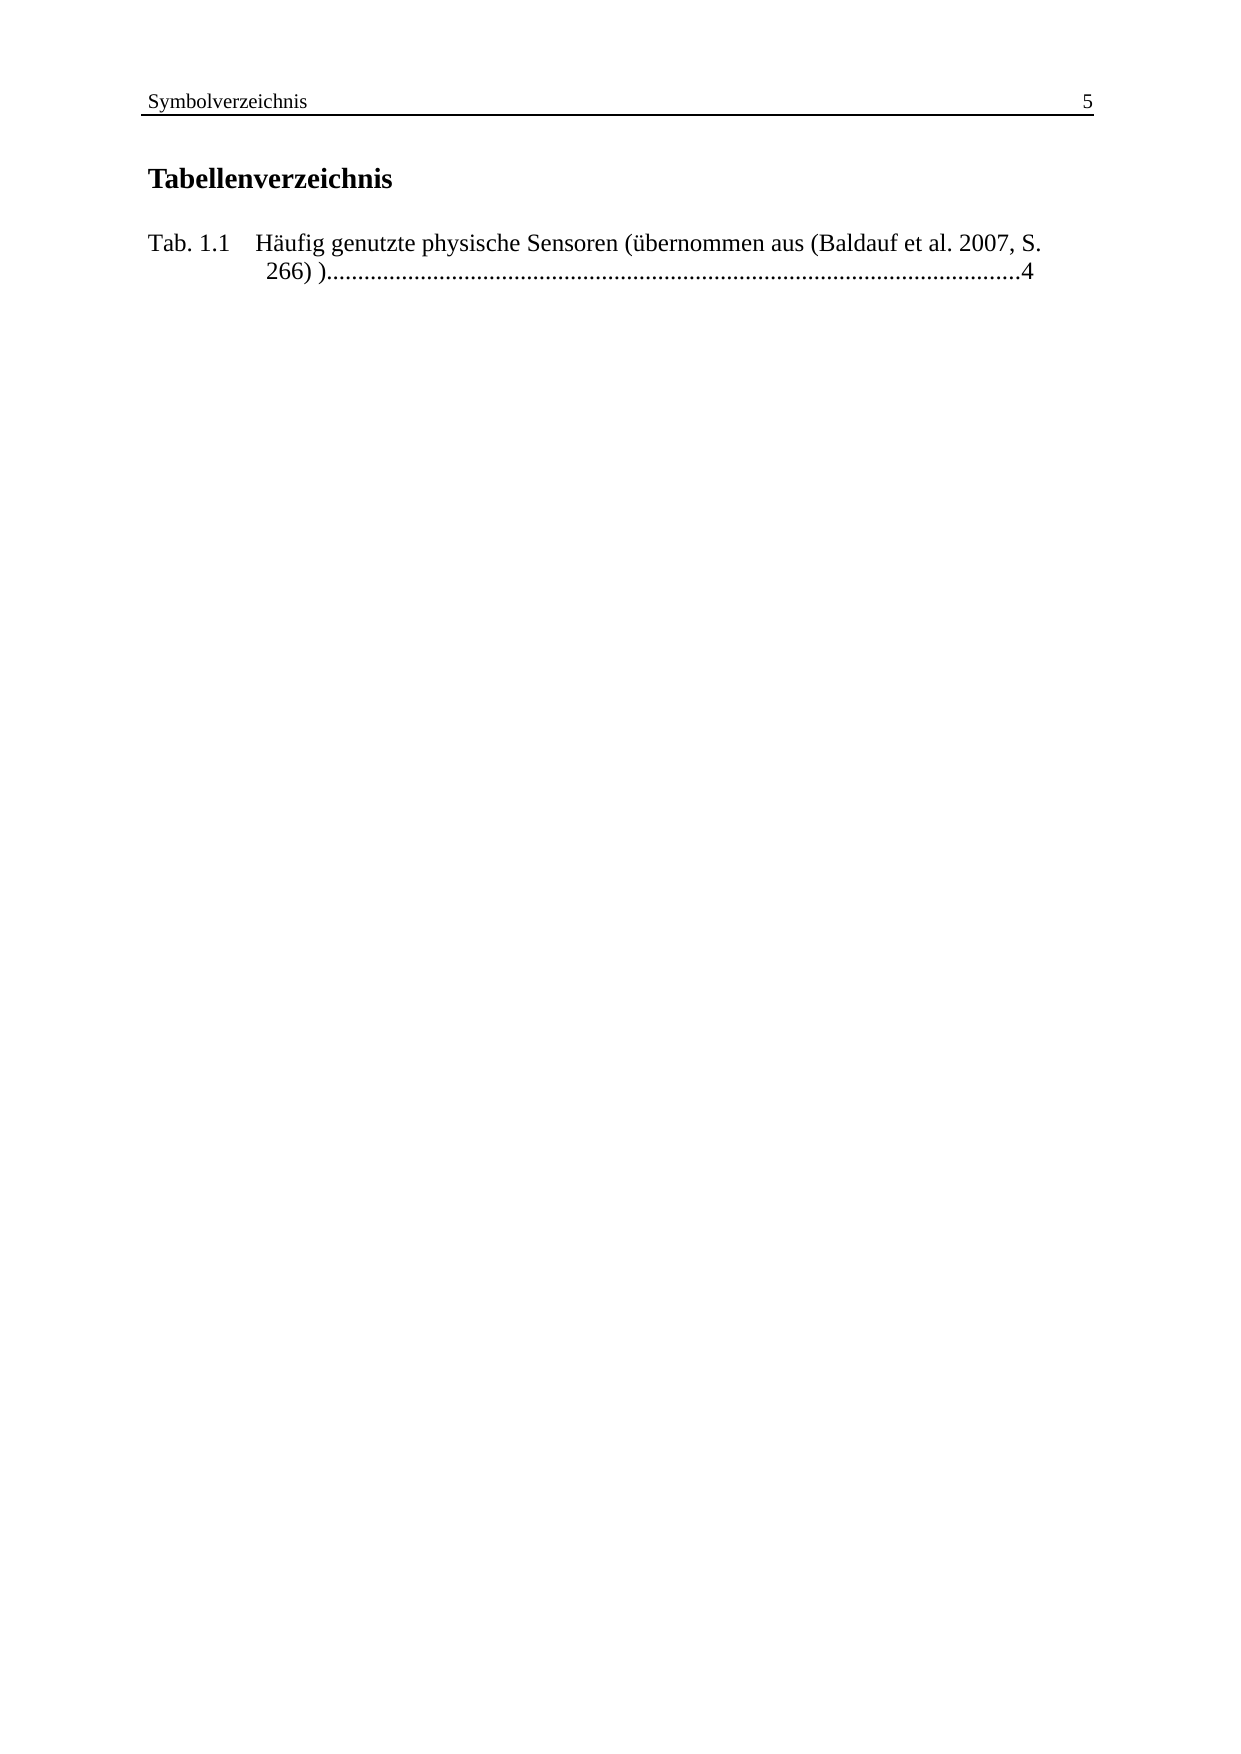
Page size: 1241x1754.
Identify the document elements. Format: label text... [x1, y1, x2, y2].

subtitle Tabellenverzeichnis [148, 161, 1093, 194]
text Tab. 1.1 Häufig genutzte physische Sensoren (übernommen aus (Baldauf et al. 2007, S. 266) ) 4 [148, 228, 1093, 285]
